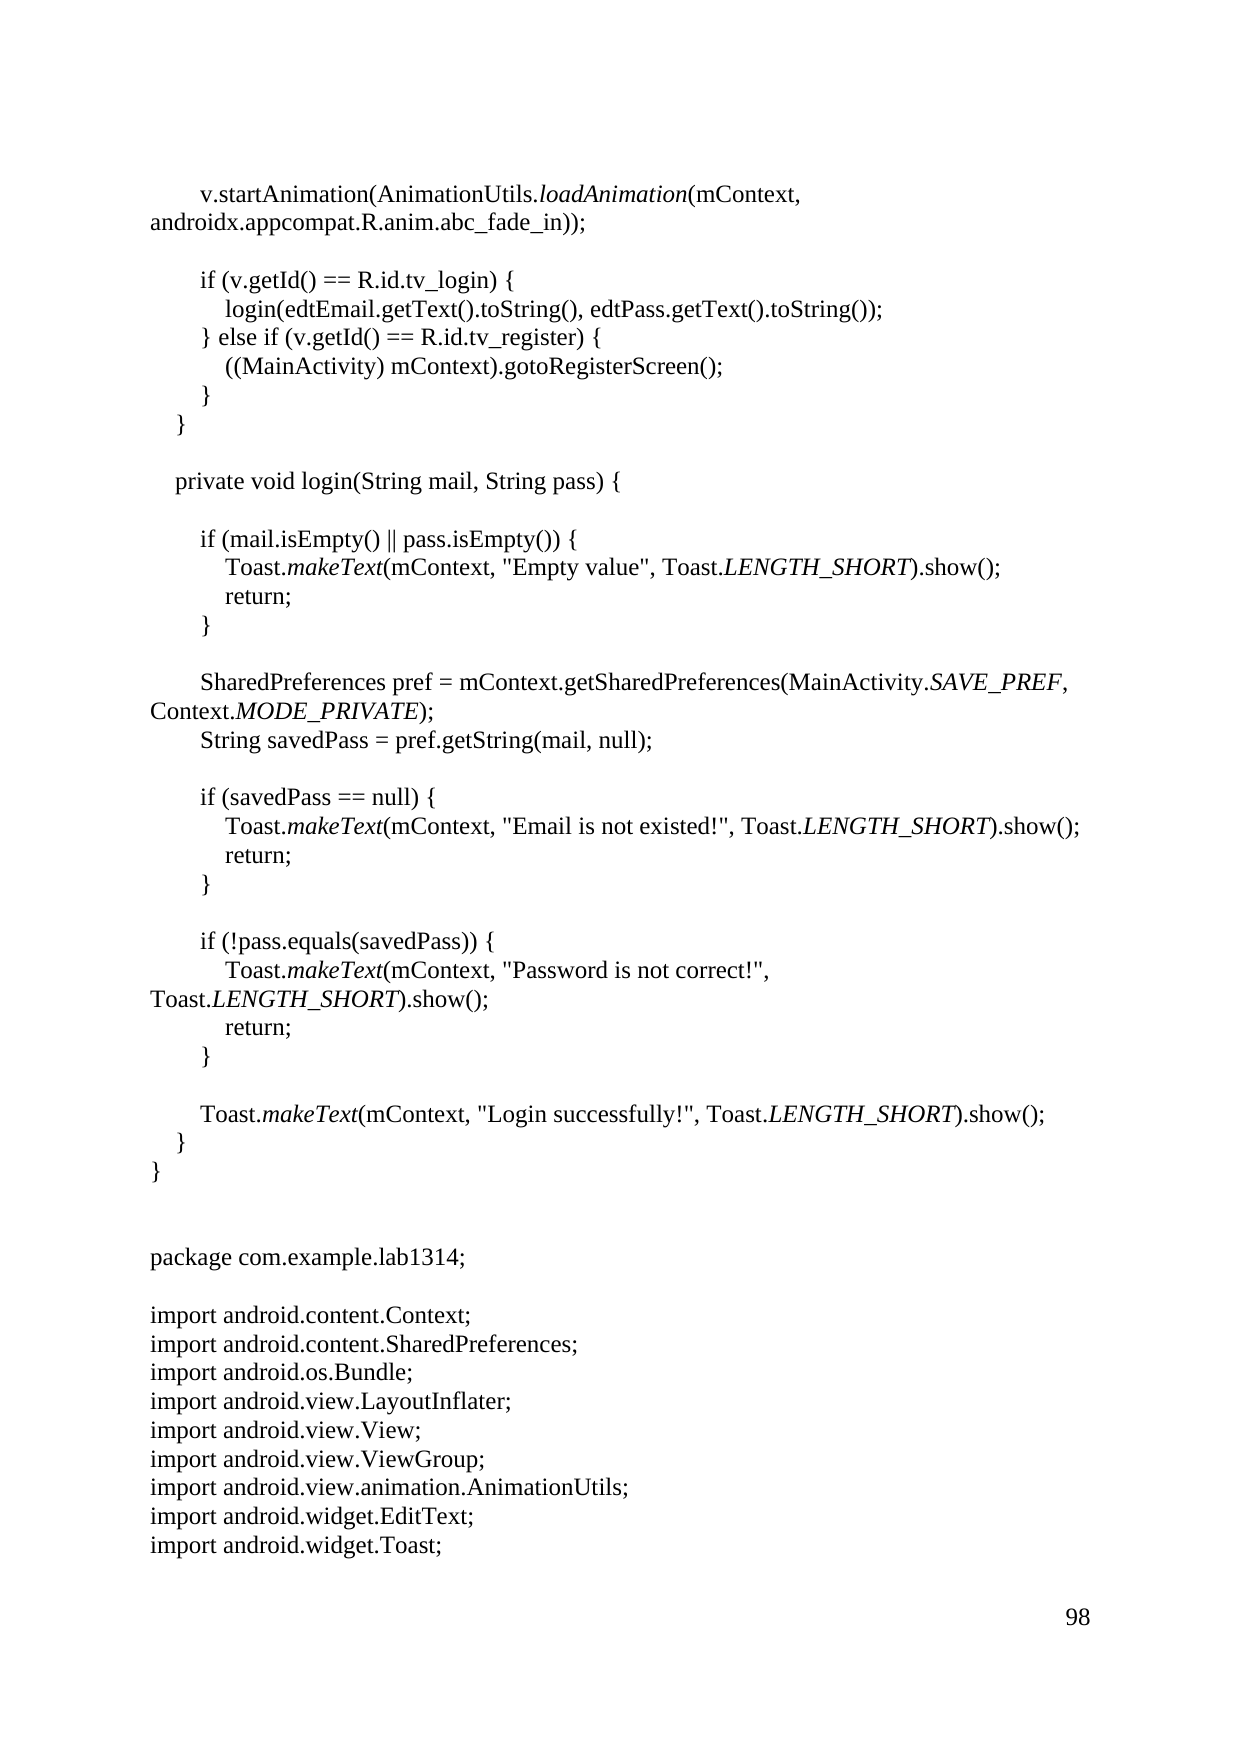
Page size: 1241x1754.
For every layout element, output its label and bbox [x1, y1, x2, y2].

text [150, 150, 1090, 1185]
text [150, 1242, 1090, 1587]
